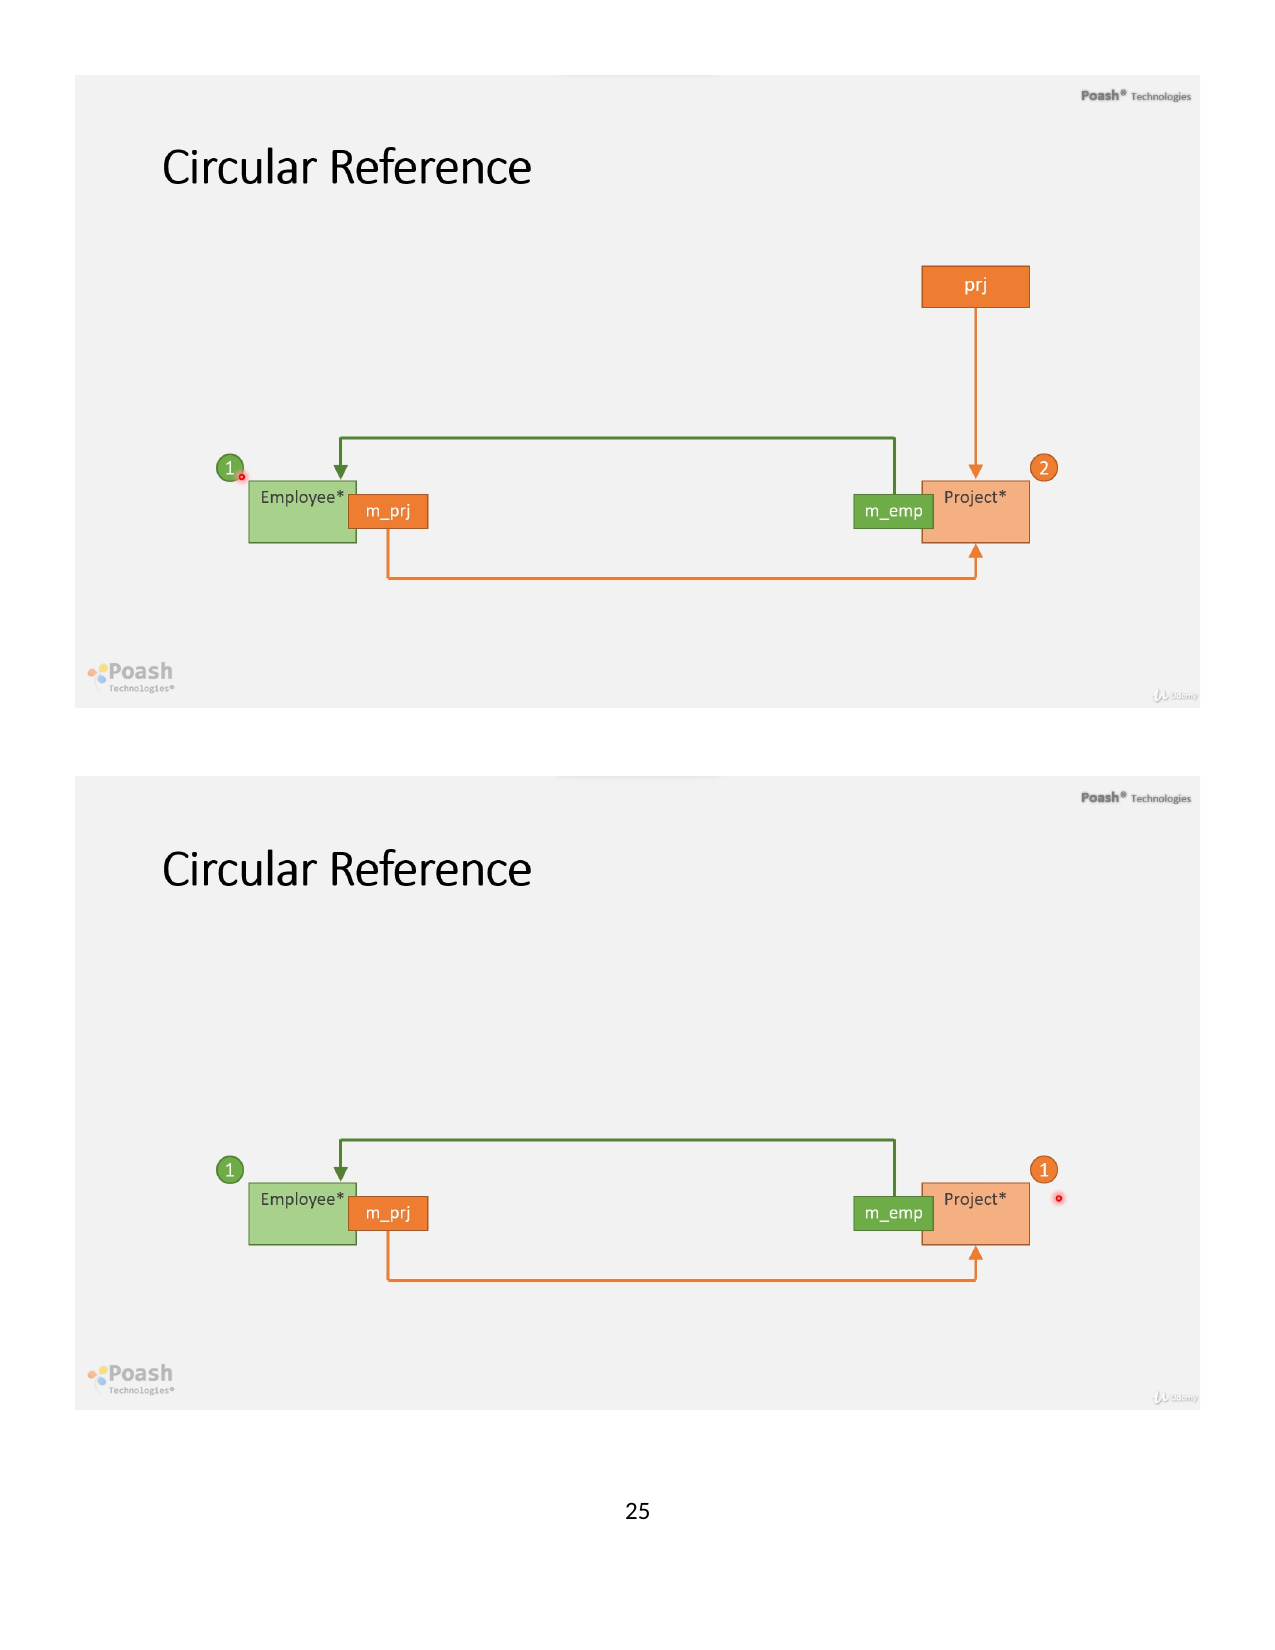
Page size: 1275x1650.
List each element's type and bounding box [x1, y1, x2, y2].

picture [75, 75, 1200, 708]
picture [75, 776, 1200, 1410]
